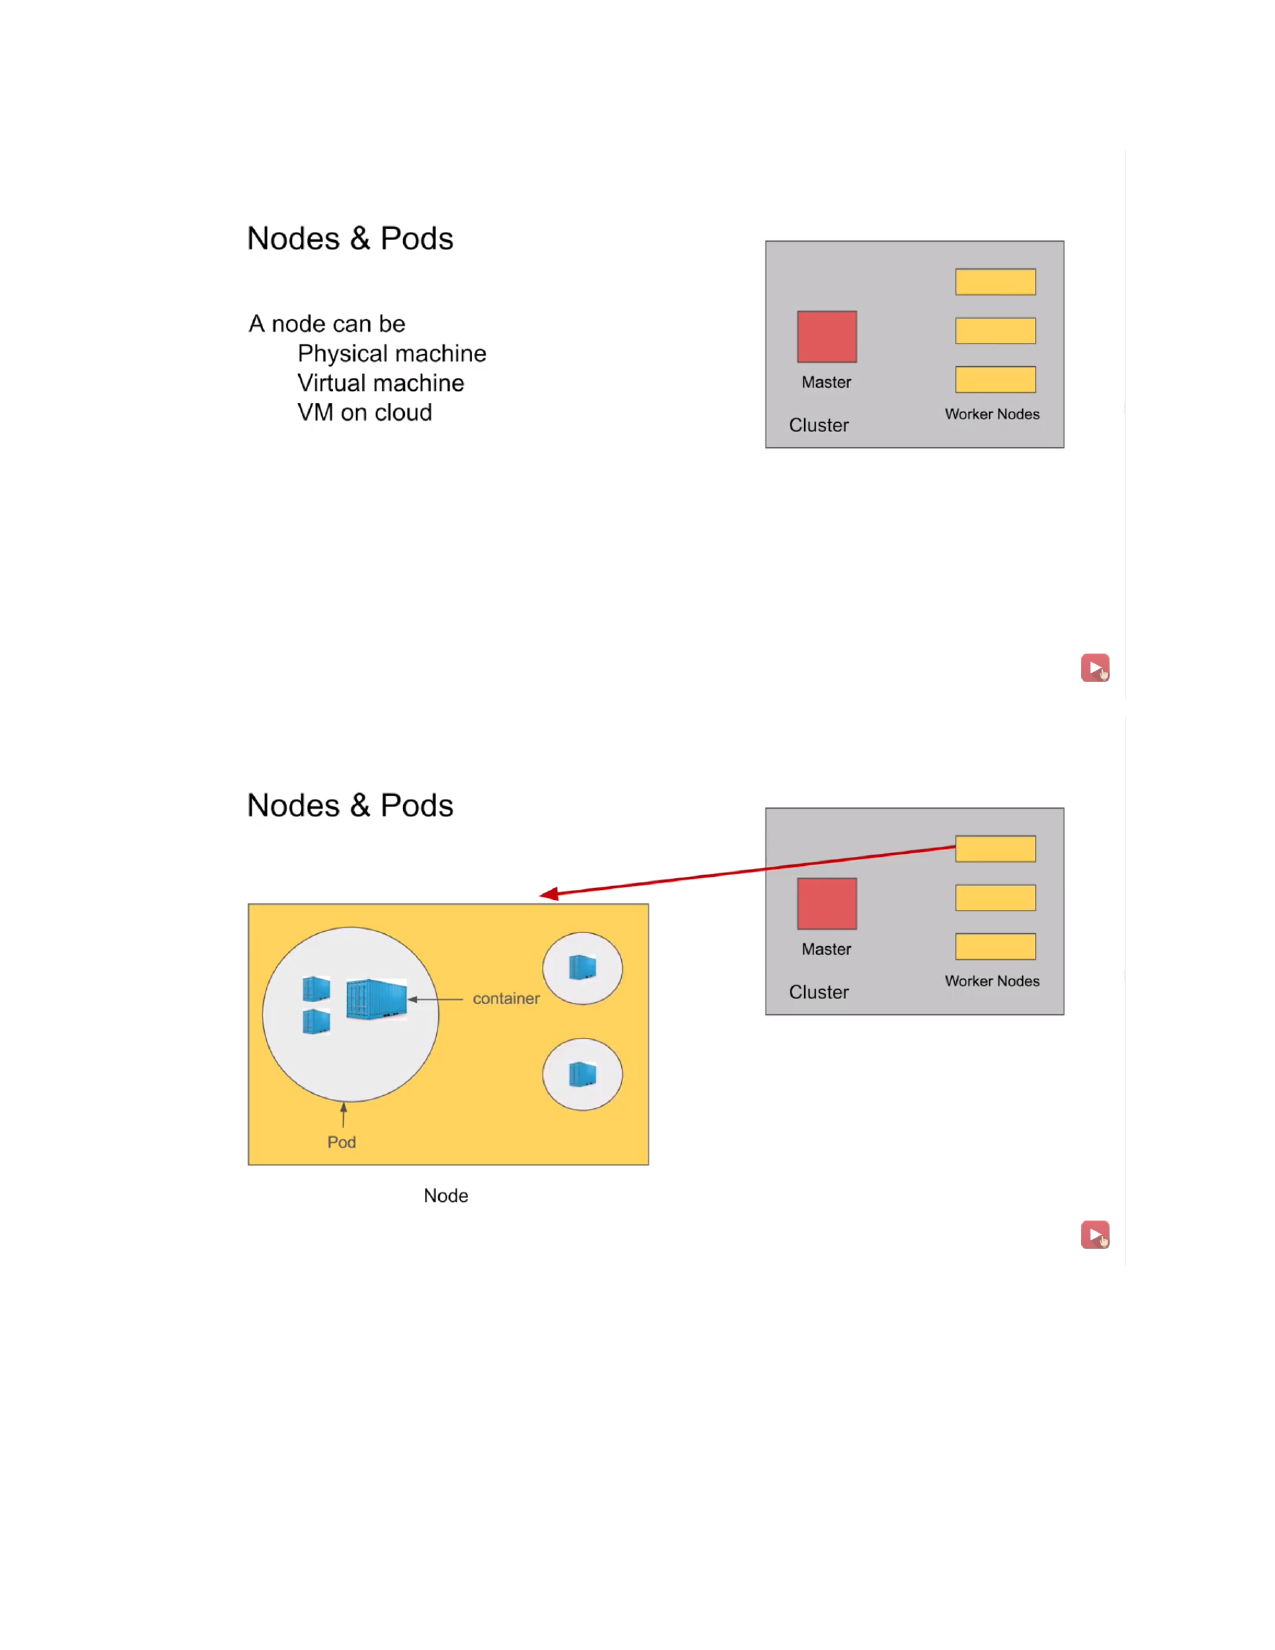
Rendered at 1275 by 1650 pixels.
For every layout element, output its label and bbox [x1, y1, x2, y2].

picture [150, 150, 1125, 699]
picture [150, 717, 1125, 1266]
